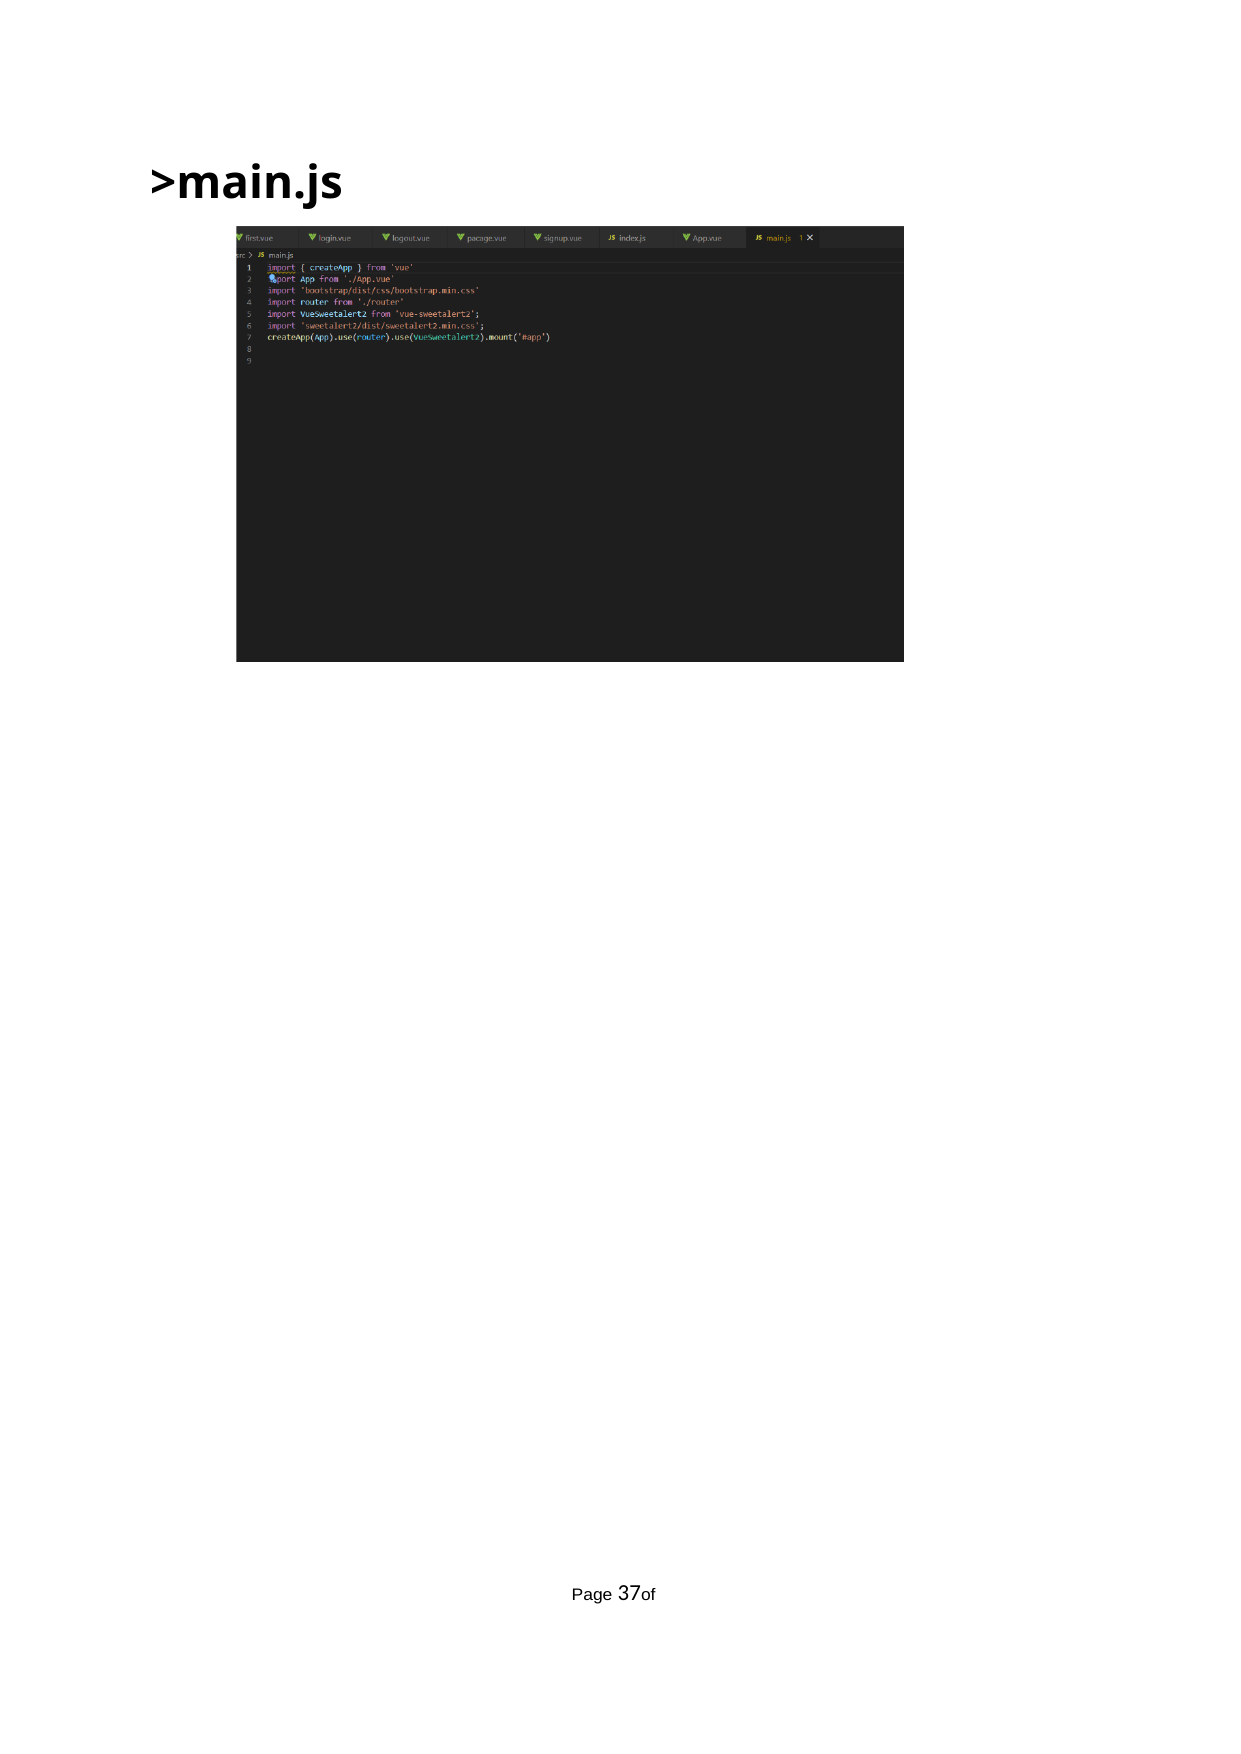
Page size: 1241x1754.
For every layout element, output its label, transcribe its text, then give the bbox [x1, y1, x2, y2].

picture [236, 226, 904, 662]
text >main.js [150, 150, 1090, 212]
